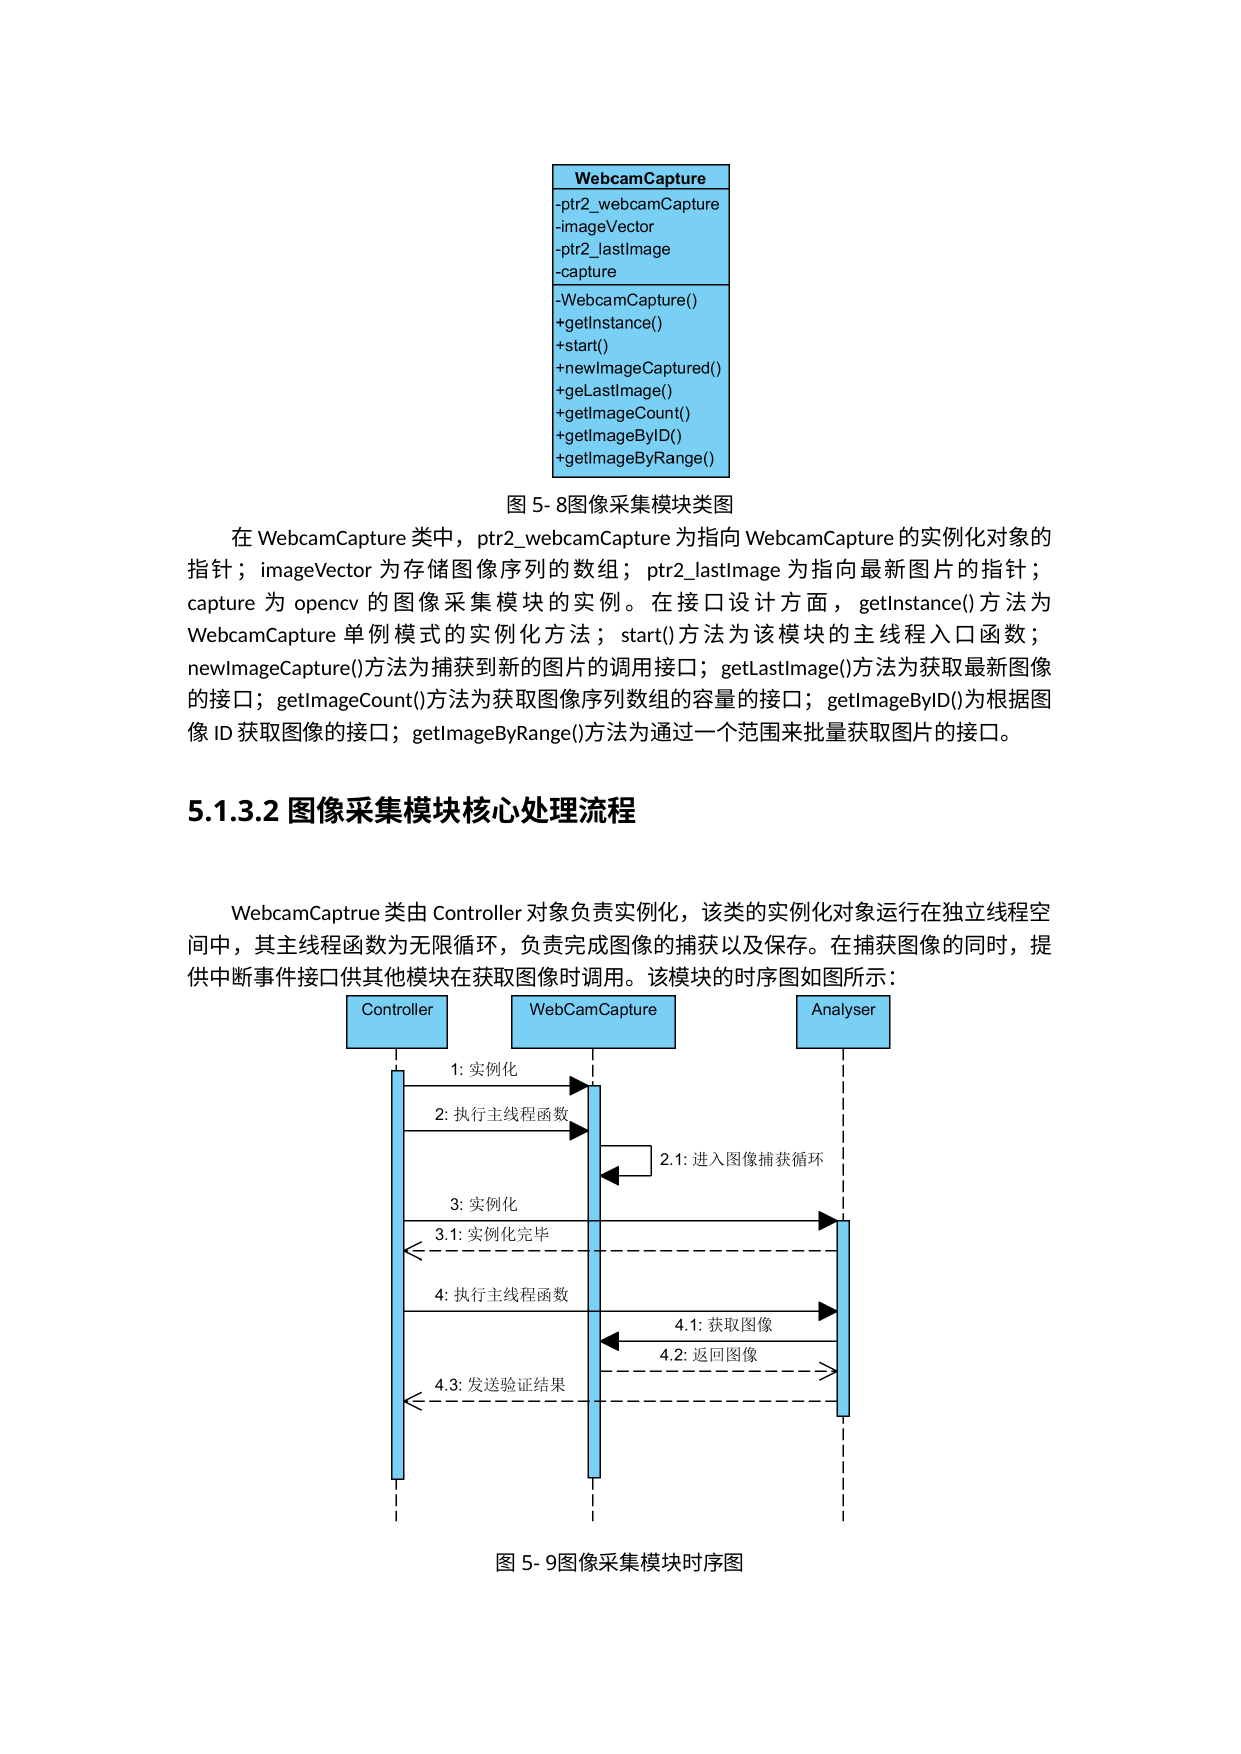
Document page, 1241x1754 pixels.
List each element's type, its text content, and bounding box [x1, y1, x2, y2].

subtitle 5.1.3.2 图像采集模块核心处理流程 [187, 776, 1053, 841]
text 在WebcamCapture类中，ptr2_webcamCapture为指向WebcamCapture的实例化对象的指针；imageVector为存储图像序列的数组；ptr2_lastImage为指向最新图片的指针；capture为opencv的图像采集模块的实例。在接口设计方面，getInstance()方法为WebcamCapture单例模式的实例化方法；start()方法为该模块的主线程入口函数；newImageCapture()方法为捕获到新的图片的调用接口；getLastImage()方法为获取最新图像的接口；getImageCount()方法为获取图像序列数组的容量的接口；getImageByID()为根据图像ID获取图像的接口；getImageByRange()方法为通过一个范围来批量获取图片的接口。 [187, 519, 1053, 747]
text 图 5- 8图像采集模块类图 [187, 487, 1053, 519]
picture [549, 162, 735, 483]
text WebcamCaptrue类由Controller对象负责实例化，该类的实例化对象运行在独立线程空间中，其主线程函数为无限循环，负责完成图像的捕获以及保存。在捕获图像的同时，提供中断事件接口供其他模块在获取图像时调用。该模块的时序图如图所示： [187, 895, 1053, 992]
text 图 5- 9图像采集模块时序图 [187, 1545, 1053, 1577]
picture [343, 992, 897, 1527]
